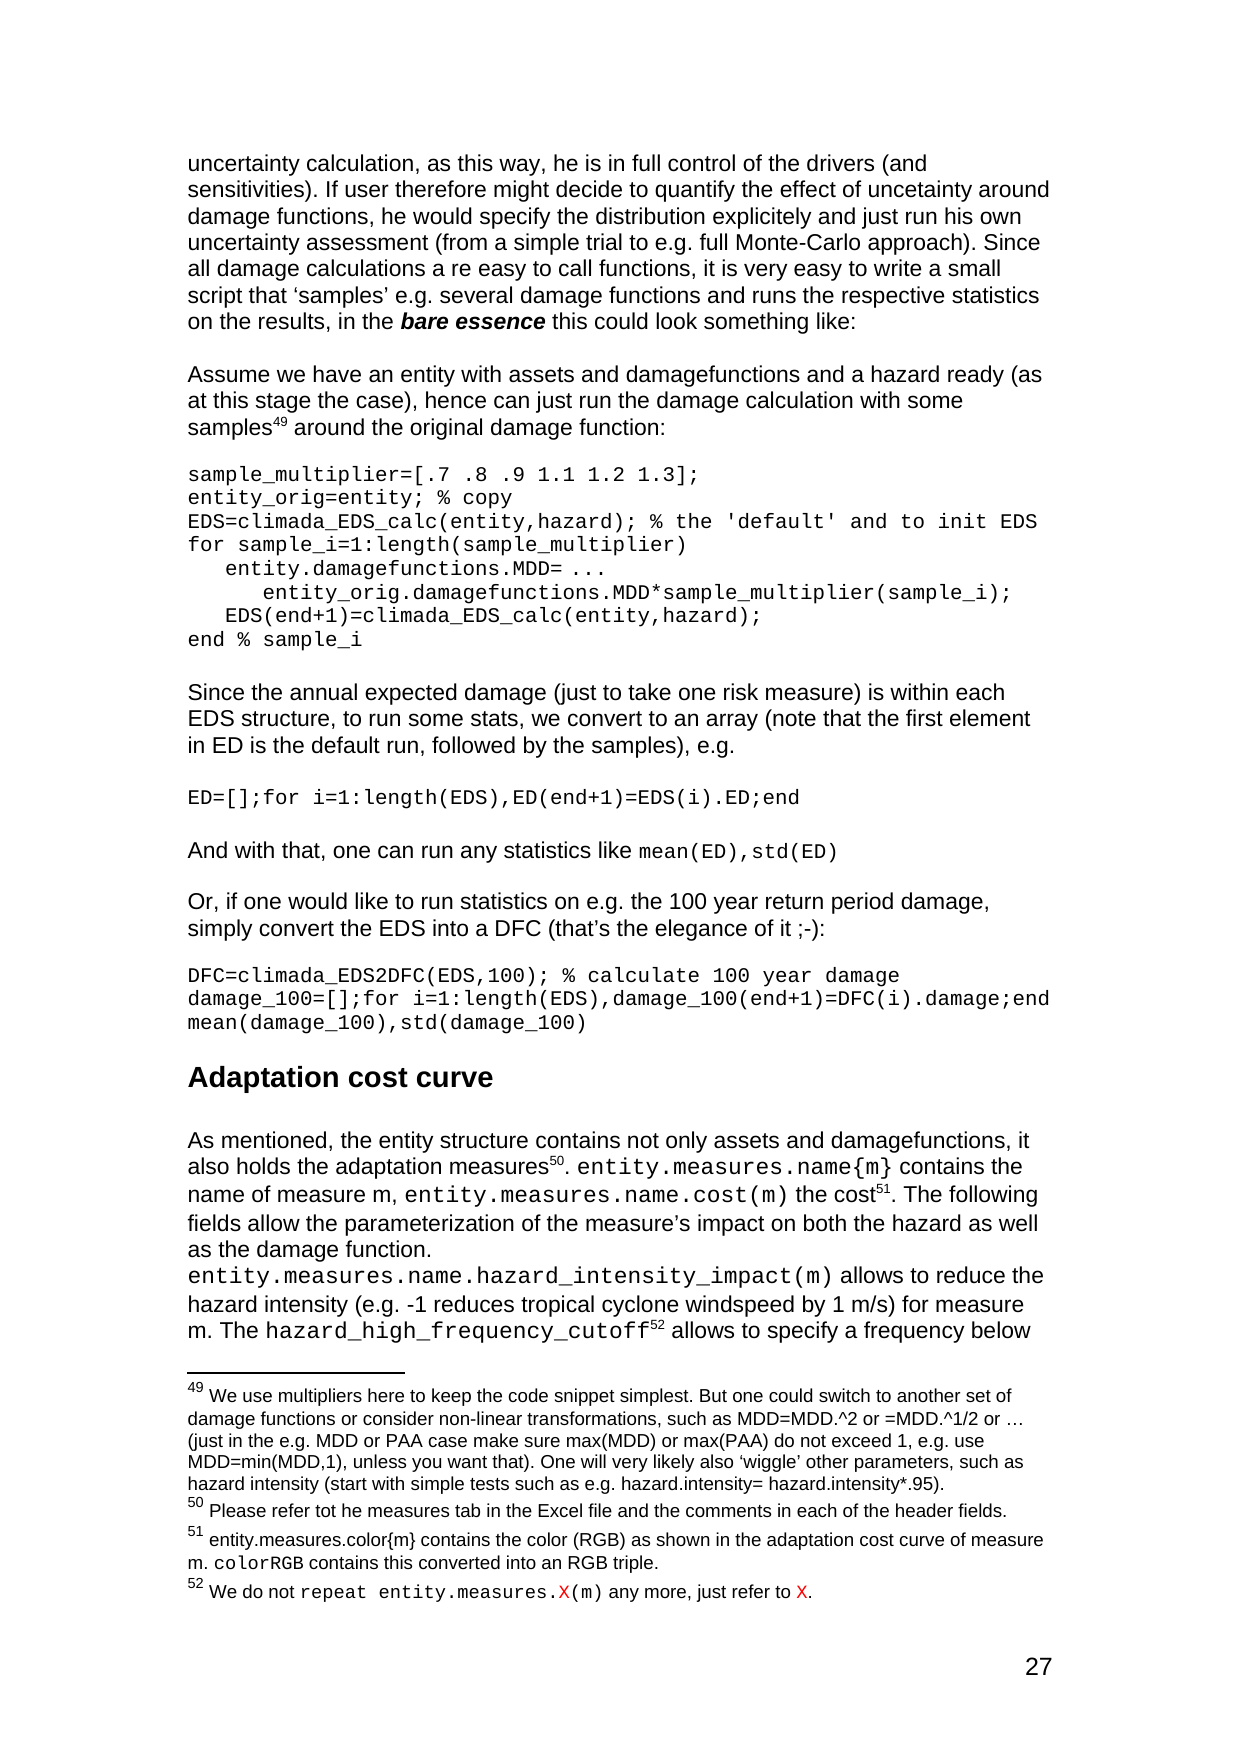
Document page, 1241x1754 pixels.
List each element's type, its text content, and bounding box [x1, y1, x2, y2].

text And with that, one can run any statistics like mean(ED),std(ED) [187, 837, 1053, 864]
subtitle Adaptation cost curve [187, 1061, 1053, 1094]
text damage_100=[];for i=1:length(EDS),damage_100(end+1)=DFC(i).damage;end [187, 988, 1053, 1012]
text DFC=climada_EDS2DFC(EDS,100); % calculate 100 year damage [187, 964, 1053, 988]
text entity.damagefunctions.MDD= ...ot entity_orig.damagefunctions.MDD*sample_multiplier(sample_i); EDS(end+1)=climada_EDS_calc(entity,hazard); end % sample_i [187, 558, 1053, 653]
text entity_orig=entity; % copy EDS=climada_EDS_calc(entity,hazard); % the 'default' and to init EDS [187, 487, 1053, 534]
text sample_multiplier=[.7 .8 .9 1.1 1.2 1.3]; [187, 463, 1053, 487]
text ED=[];for i=1:length(EDS),ED(end+1)=EDS(i).ED;end [187, 787, 1053, 811]
text mean(damage_100),std(damage_100) [187, 1012, 1053, 1036]
text for sample_i=1:length(sample_multiplier) [187, 534, 1053, 558]
text Or, if one would like to run statistics on e.g. the 100 year return period damage, simply convert the EDS into a DFC (that’s the elegance of it ;-): [187, 888, 1053, 941]
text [187, 150, 1053, 334]
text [187, 1127, 1053, 1345]
text Since the annual expected damage (just to take one risk measure) is within each EDS structure, to run some stats, we convert to an array (note that the first element in ED is the default run, followed by the samples), e.g. [187, 679, 1053, 787]
text Assume we have an entity with assets and damagefunctions and a hazard ready (as at this stage the case), hence can just run the damage calculation with some samples around the original damage function: [187, 361, 1053, 440]
